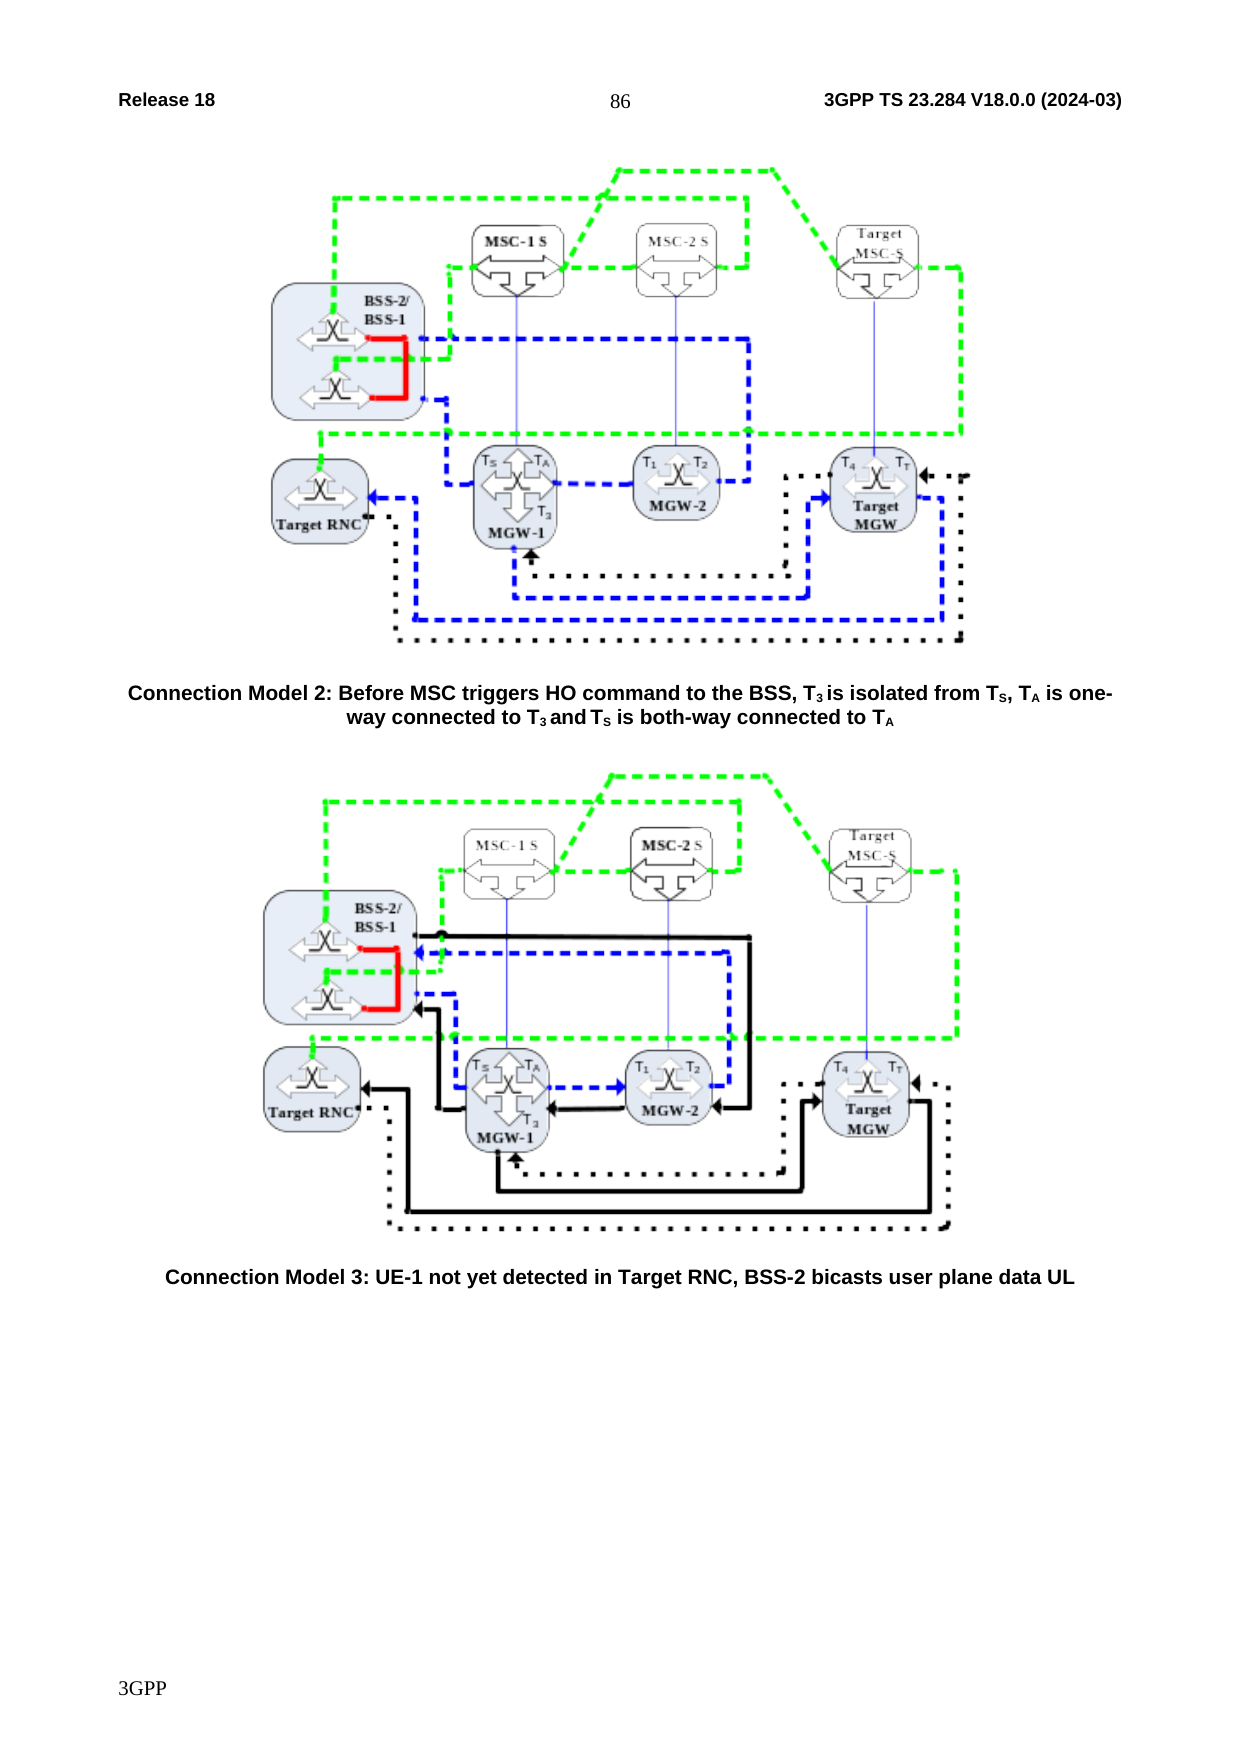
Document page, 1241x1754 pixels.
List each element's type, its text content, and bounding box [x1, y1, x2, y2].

text Connection Model 3: UE-1 not yet detected in Target RNC, BSS-2 bicasts user plane data UL [118, 1265, 1122, 1289]
text Connection Model 2: Before MSC triggers HO command to the BSS, T3 is isolated from TS, TA is one-way connected to T3 and TS is both-way connected to TA [118, 681, 1122, 729]
